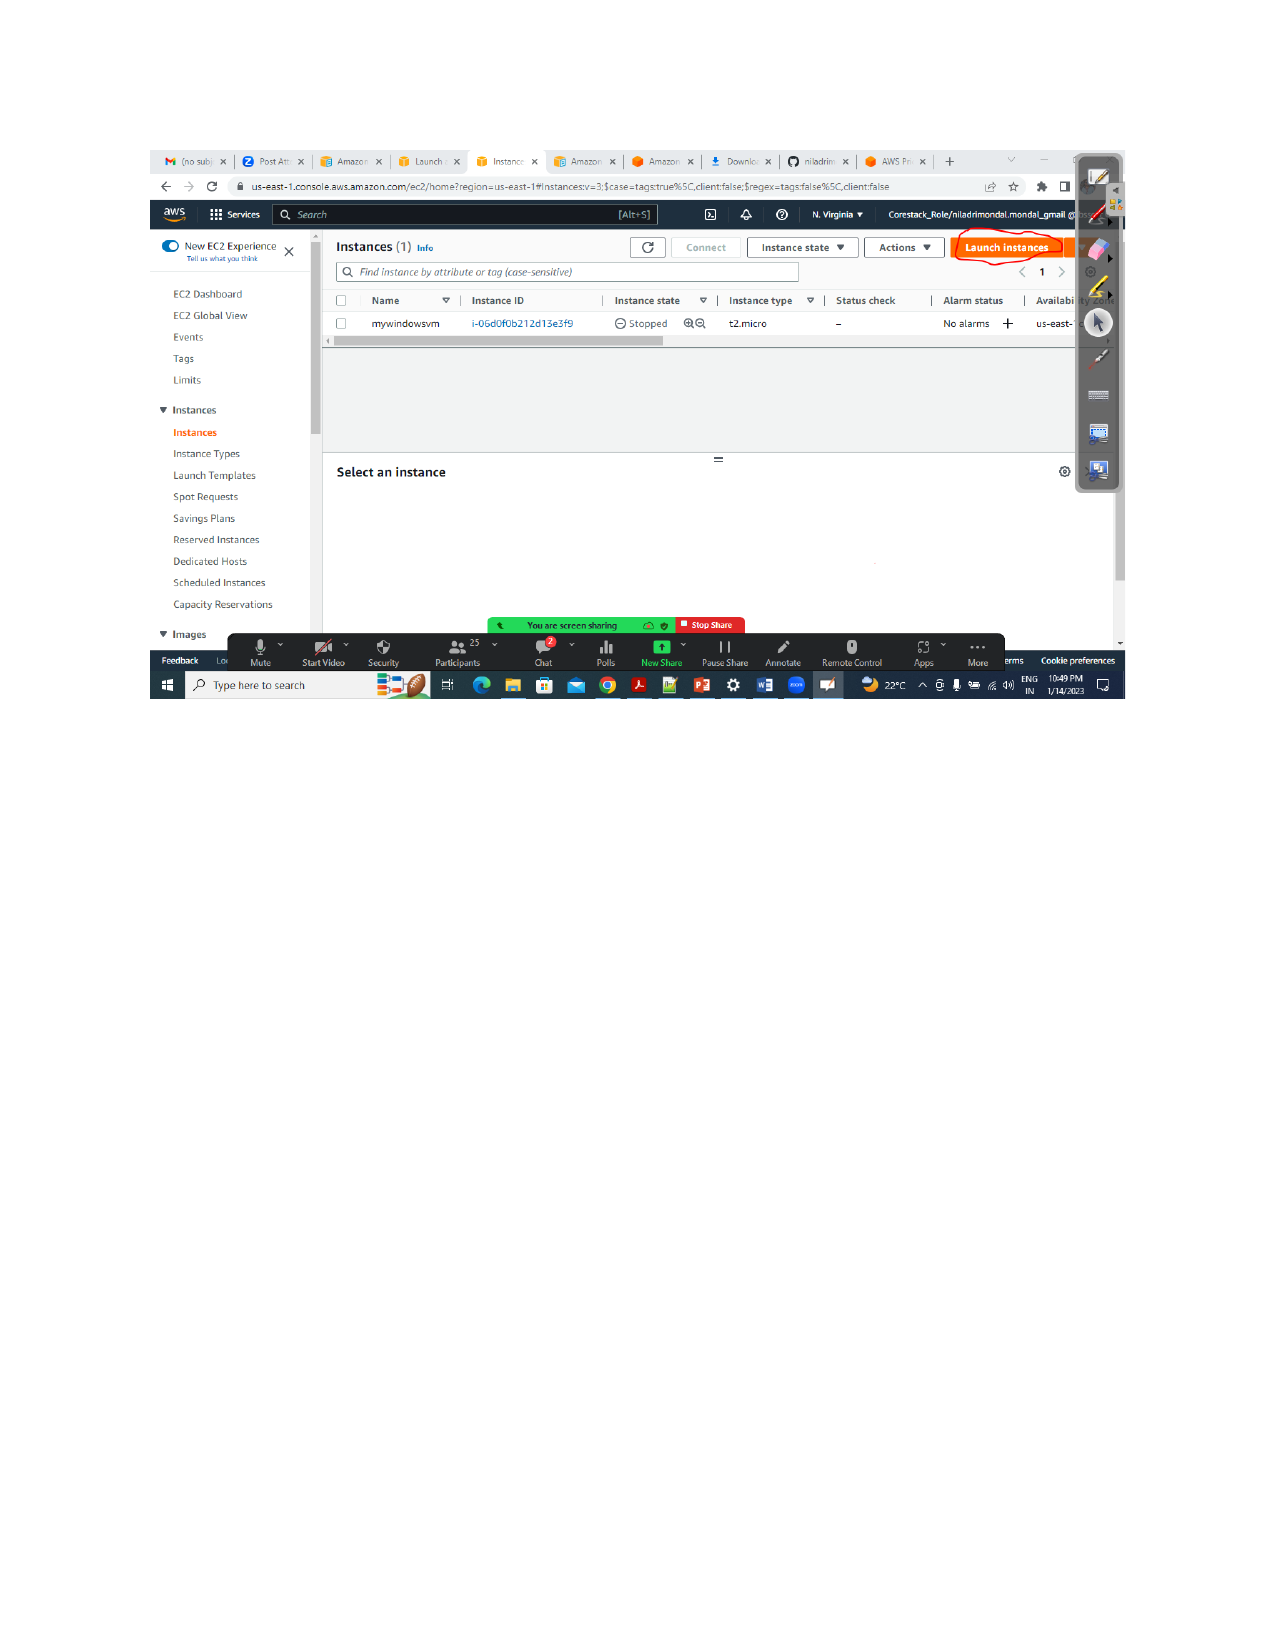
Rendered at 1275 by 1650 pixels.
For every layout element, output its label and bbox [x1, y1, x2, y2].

picture [150, 150, 1125, 699]
